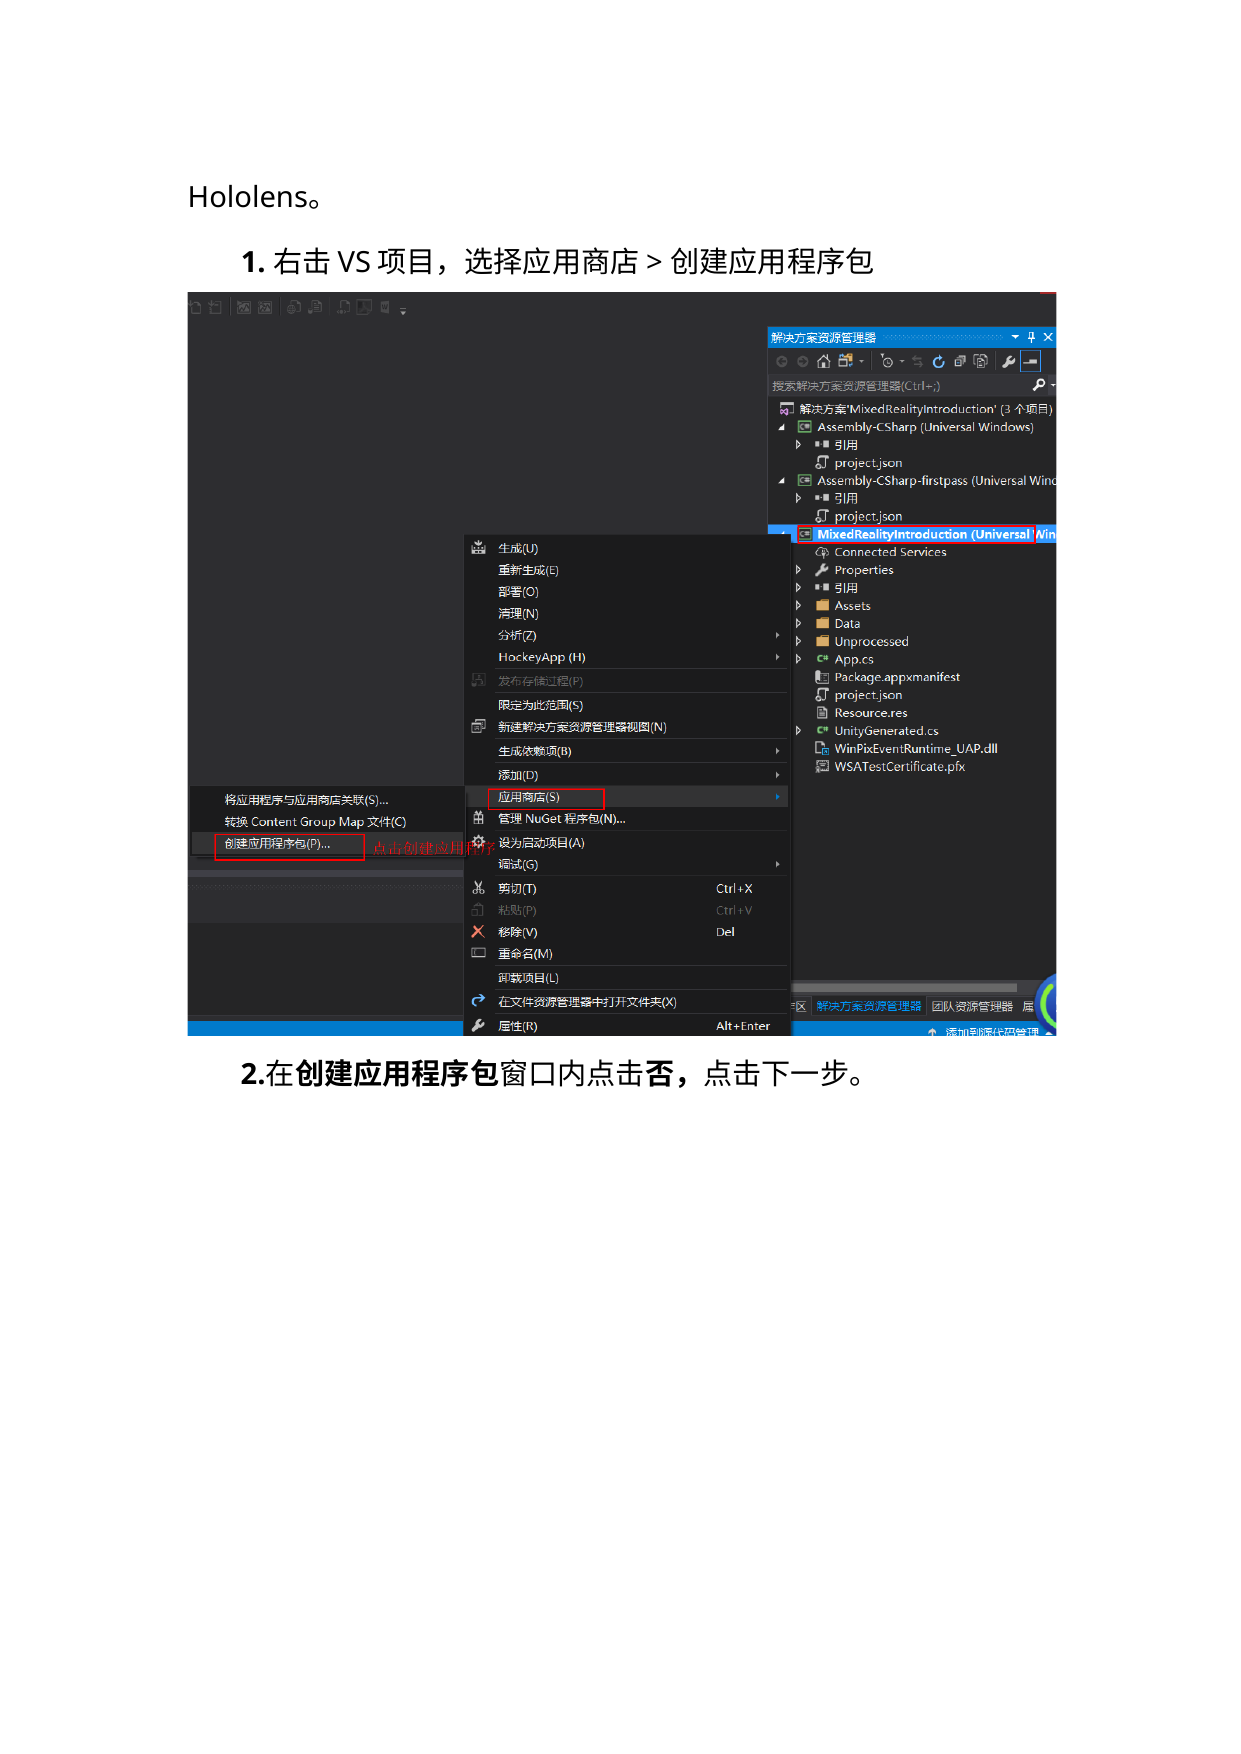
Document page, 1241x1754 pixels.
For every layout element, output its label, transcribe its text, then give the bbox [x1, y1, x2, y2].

text 2.在创建应用程序包窗口内点击否，点击下一步。 [187, 1039, 1053, 1104]
text 1. 右击VS项目，选择应用商店 > 创建应用程序包 [187, 227, 1053, 292]
picture [187, 292, 1057, 1036]
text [187, 162, 1053, 227]
